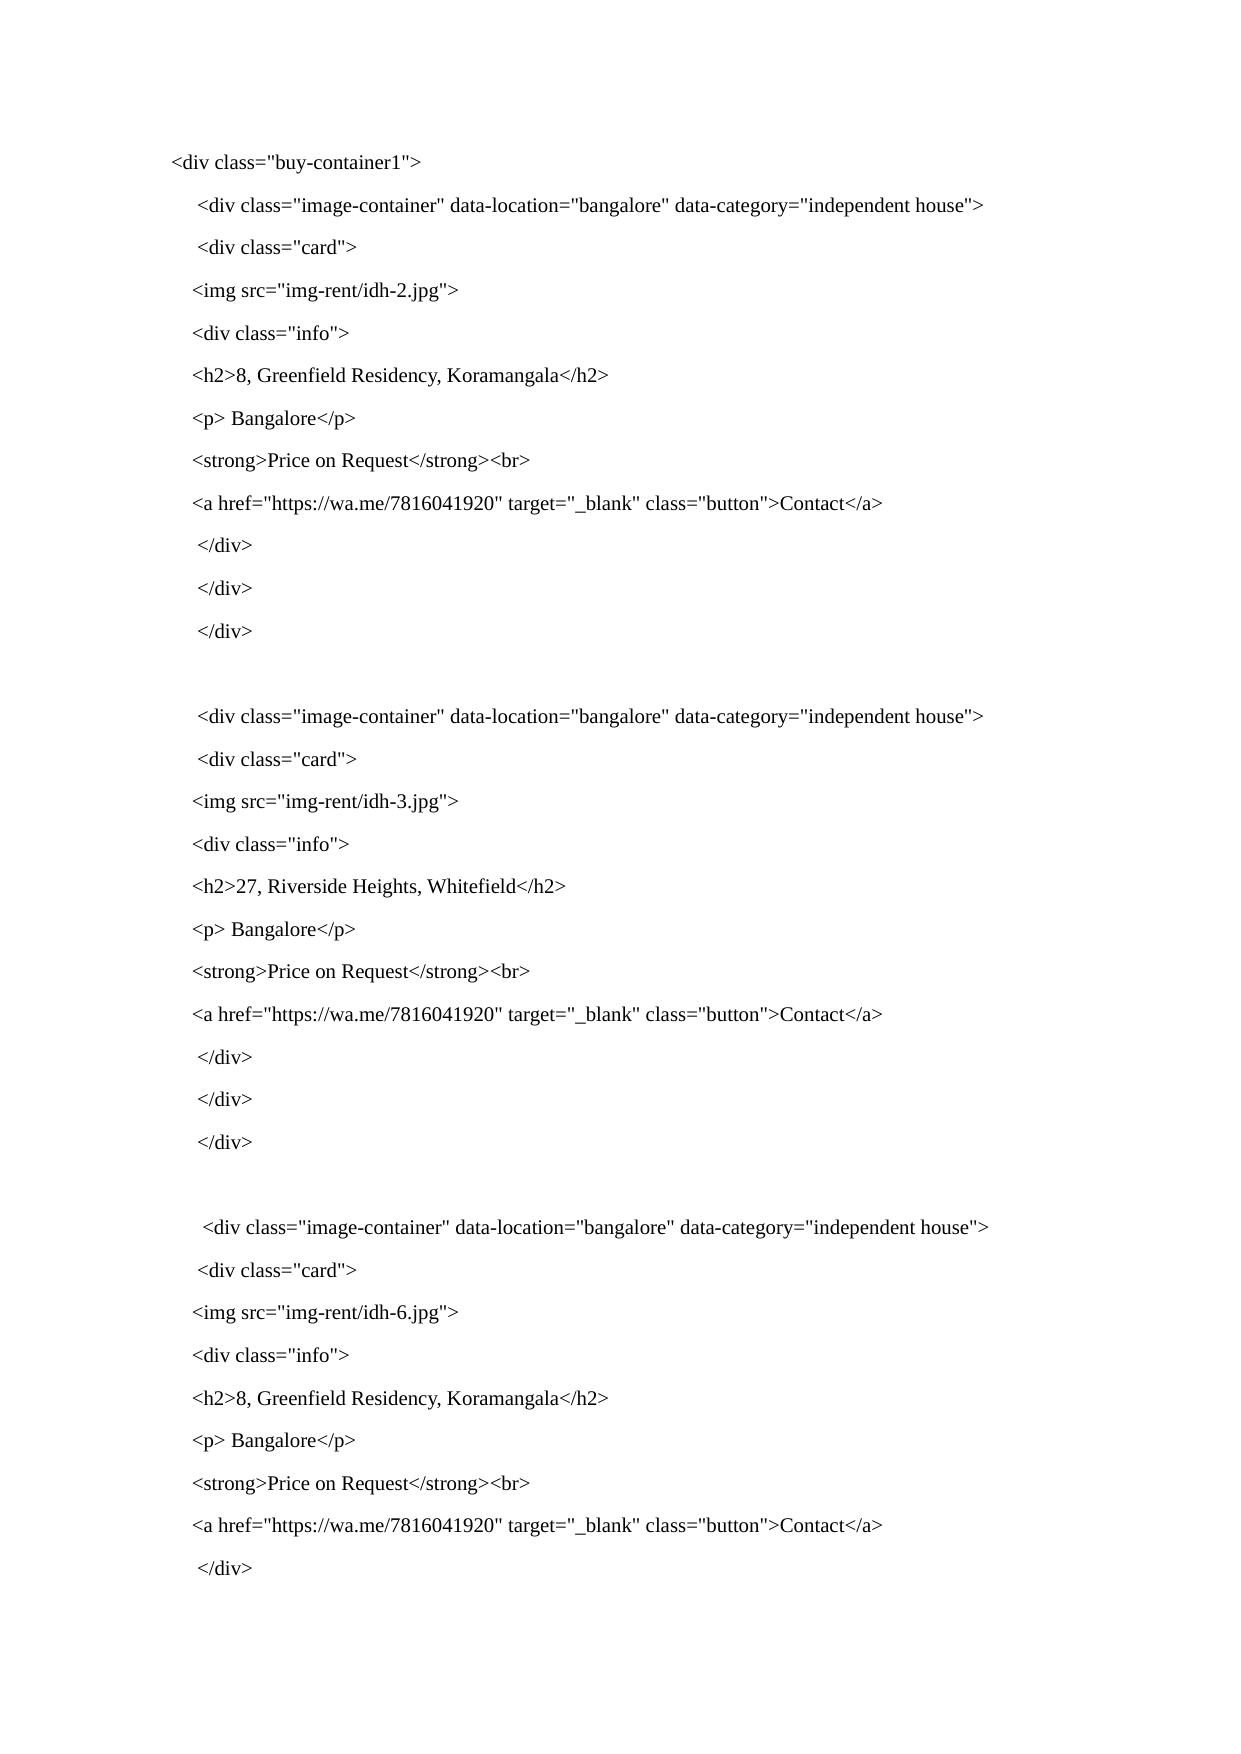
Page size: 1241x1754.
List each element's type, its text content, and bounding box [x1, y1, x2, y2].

text </div> [150, 576, 1090, 600]
text <strong>Price on Request</strong><br> [150, 448, 1090, 472]
text </div> [150, 1130, 1090, 1154]
text <p> Bangalore</p> [150, 406, 1090, 430]
text <strong>Price on Request</strong><br> [150, 959, 1090, 983]
text </div> [150, 619, 1090, 643]
text <h2>27, Riverside Heights, Whitefield</h2> [150, 874, 1090, 898]
text </div> [150, 1556, 1090, 1580]
text <div class="image-container" data-location="bangalore" data-category="independent house"> [150, 704, 1090, 728]
text <a href="https://wa.me/7816041920" target="_blank" class="button">Contact</a> [150, 491, 1090, 515]
text <img src="img-rent/idh-2.jpg"> [150, 278, 1090, 302]
text <div class="card"> [150, 235, 1090, 259]
text <div class="image-container" data-location="bangalore" data-category="independent house"> [150, 193, 1090, 217]
text <div class="buy-container1"> [150, 150, 1090, 174]
text <h2>8, Greenfield Residency, Koramangala</h2> [150, 363, 1090, 387]
text <div class="info"> [150, 1343, 1090, 1367]
text <div class="info"> [150, 320, 1090, 344]
text <img src="img-rent/idh-6.jpg"> [150, 1300, 1090, 1324]
text <p> Bangalore</p> [150, 1428, 1090, 1452]
text <div class="card"> [150, 1258, 1090, 1282]
text <p> Bangalore</p> [150, 917, 1090, 941]
text <h2>8, Greenfield Residency, Koramangala</h2> [150, 1386, 1090, 1409]
text <div class="info"> [150, 832, 1090, 856]
text </div> [150, 1087, 1090, 1111]
text <div class="card"> [150, 746, 1090, 771]
text <div class="image-container" data-location="bangalore" data-category="independent house"> [150, 1215, 1090, 1239]
text <a href="https://wa.me/7816041920" target="_blank" class="button">Contact</a> [150, 1002, 1090, 1026]
text </div> [150, 533, 1090, 557]
text <a href="https://wa.me/7816041920" target="_blank" class="button">Contact</a> [150, 1513, 1090, 1537]
text <img src="img-rent/idh-3.jpg"> [150, 789, 1090, 813]
text <strong>Price on Request</strong><br> [150, 1471, 1090, 1495]
text </div> [150, 1045, 1090, 1069]
